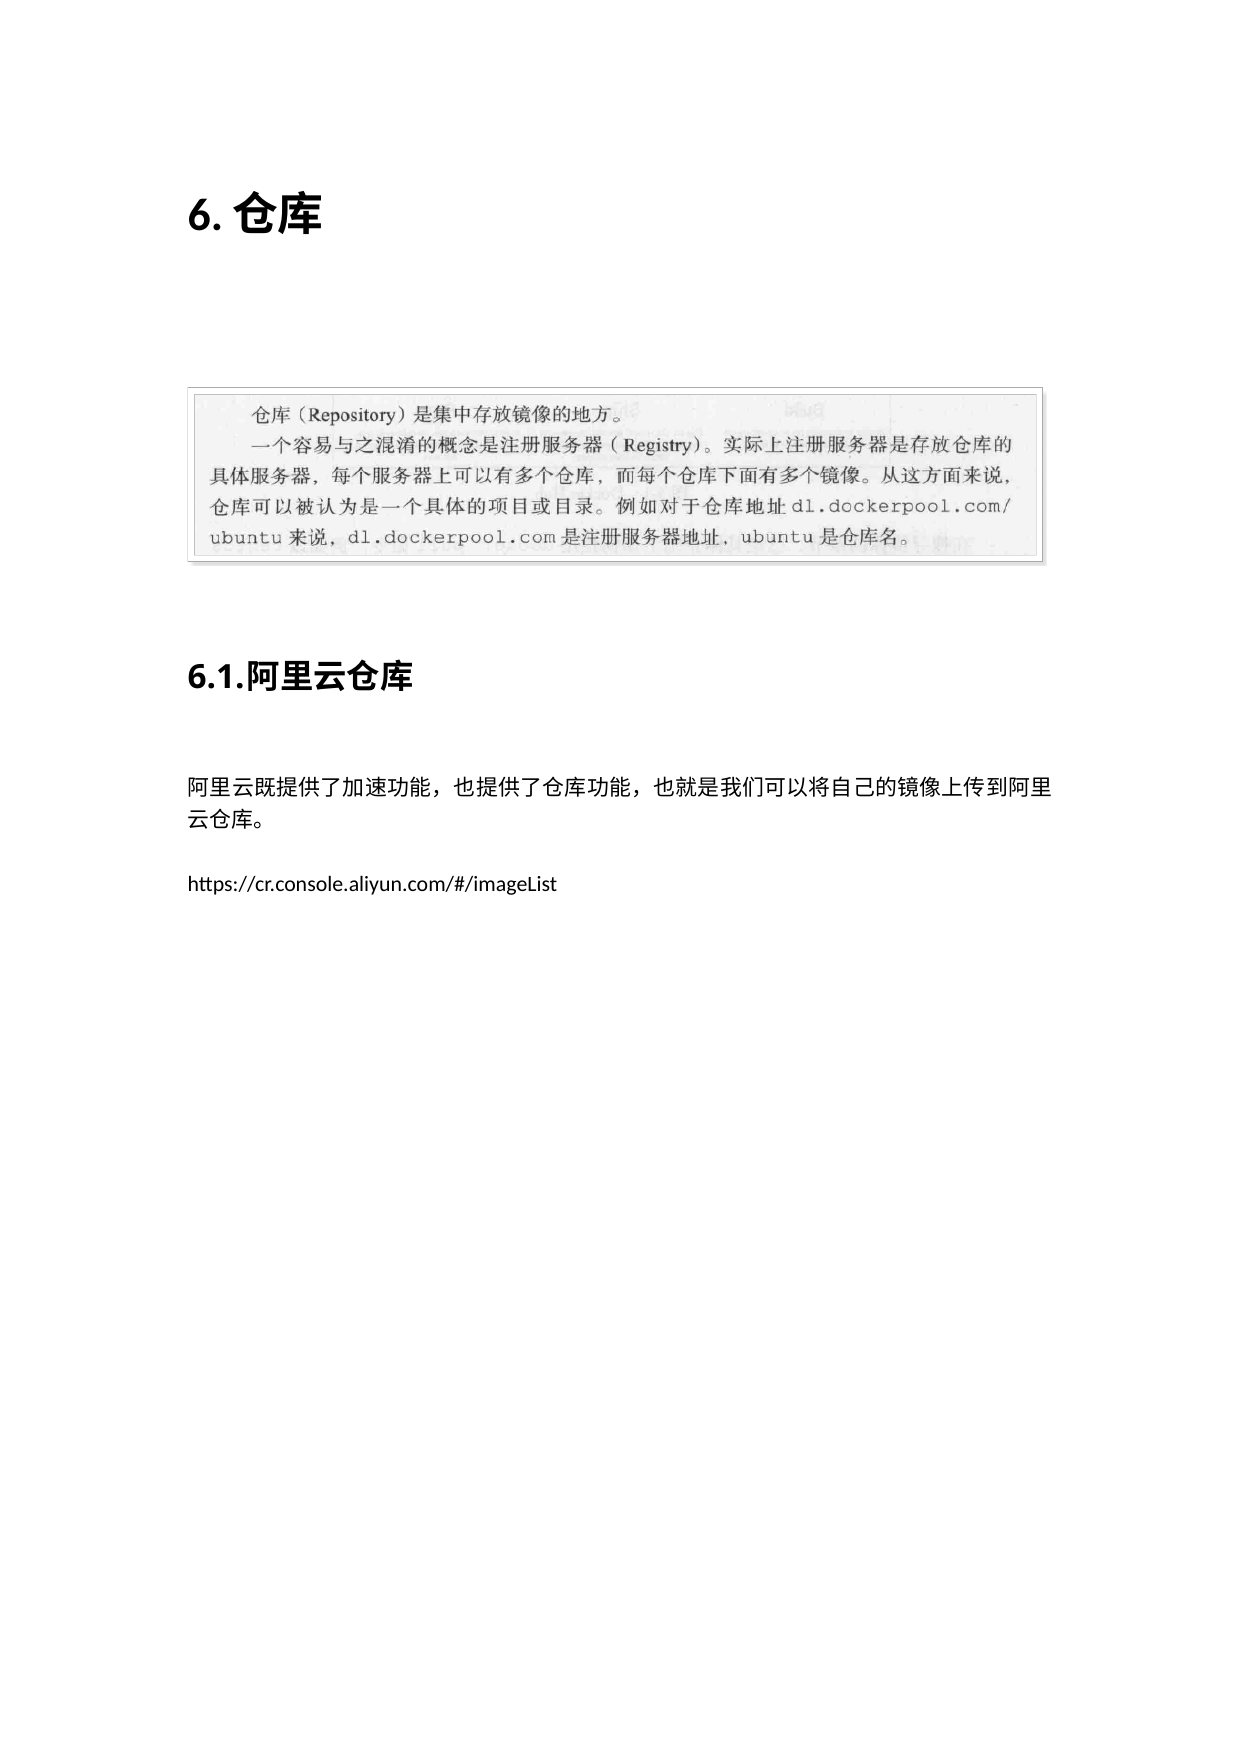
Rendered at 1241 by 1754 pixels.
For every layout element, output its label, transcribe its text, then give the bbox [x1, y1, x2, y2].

subtitle 仓库 [187, 162, 1053, 259]
text 阿里云既提供了加速功能，也提供了仓库功能，也就是我们可以将自己的镜像上传到阿里云仓库。 [187, 769, 1053, 834]
subtitle 阿里云仓库 [187, 642, 1053, 707]
text https://cr.console.aliyun.com/#/imageList [187, 867, 1053, 899]
picture [187, 387, 1047, 566]
